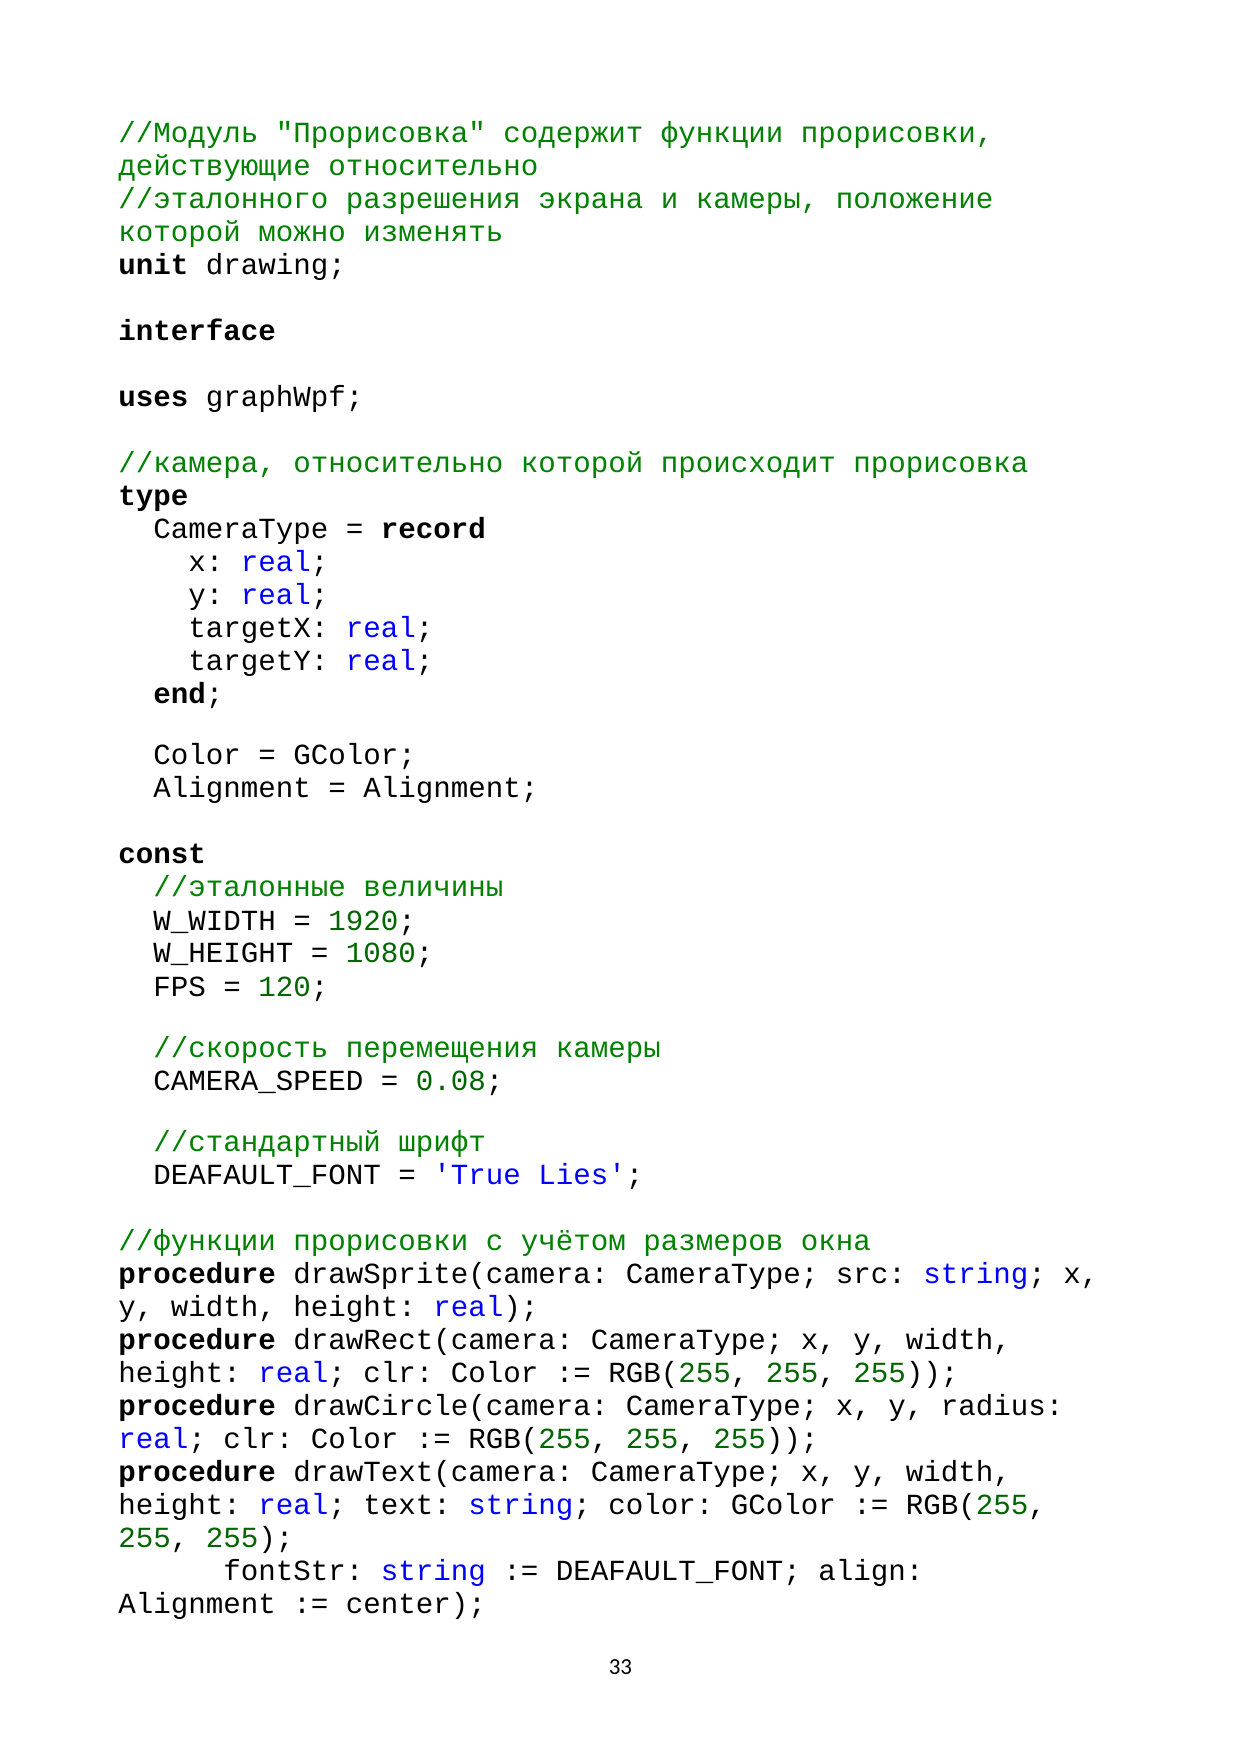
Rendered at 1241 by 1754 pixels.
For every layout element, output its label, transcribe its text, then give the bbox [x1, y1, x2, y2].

text interface [118, 316, 1122, 349]
text unit drawing; [118, 250, 1122, 283]
text CameraType = record [118, 514, 1122, 547]
text //стандартный шрифт [118, 1127, 1122, 1160]
text uses graphWpf; [118, 382, 1122, 415]
text FPS = 120; [118, 972, 1122, 1005]
text procedure drawCircle(camera: CameraType; x, y, radius: real; clr: Color := RGB(255, 255, 255)); [118, 1391, 1122, 1457]
text procedure drawSprite(camera: CameraType; src: string; x, y, width, height: real); [118, 1259, 1122, 1325]
text Color = GColor; [118, 741, 1122, 773]
text x: real; [118, 547, 1122, 580]
text //эталонного разрешения экрана и камеры, положение которой можно изменять [118, 184, 1122, 250]
text targetX: real; [118, 613, 1122, 646]
text procedure drawText(camera: CameraType; x, y, width, height: real; text: string; color: GColor := RGB(255, 255, 255); [118, 1457, 1122, 1556]
text W_WIDTH = 1920; [118, 906, 1122, 939]
text //функции прорисовки с учётом размеров окна [118, 1226, 1122, 1259]
text DEAFAULT_FONT = 'True Lies'; [118, 1160, 1122, 1193]
text targetY: real; [118, 646, 1122, 679]
text W_HEIGHT = 1080; [118, 939, 1122, 972]
text Alignment = Alignment; [118, 773, 1122, 807]
text //Модуль "Прорисовка" содержит функции прорисовки, действующие относительно [118, 118, 1122, 184]
text const [118, 839, 1122, 873]
text //камера, относительно которой происходит прорисовка [118, 448, 1122, 481]
text fontStr: string := DEAFAULT_FONT; align: Alignment := center); [118, 1556, 1122, 1622]
text //скорость перемещения камеры [118, 1033, 1122, 1066]
text CAMERA_SPEED = 0.08; [118, 1066, 1122, 1099]
text //эталонные величины [118, 873, 1122, 906]
text y: real; [118, 580, 1122, 613]
text type [118, 481, 1122, 514]
text procedure drawRect(camera: CameraType; x, y, width, height: real; clr: Color := RGB(255, 255, 255)); [118, 1325, 1122, 1391]
text end; [118, 679, 1122, 712]
